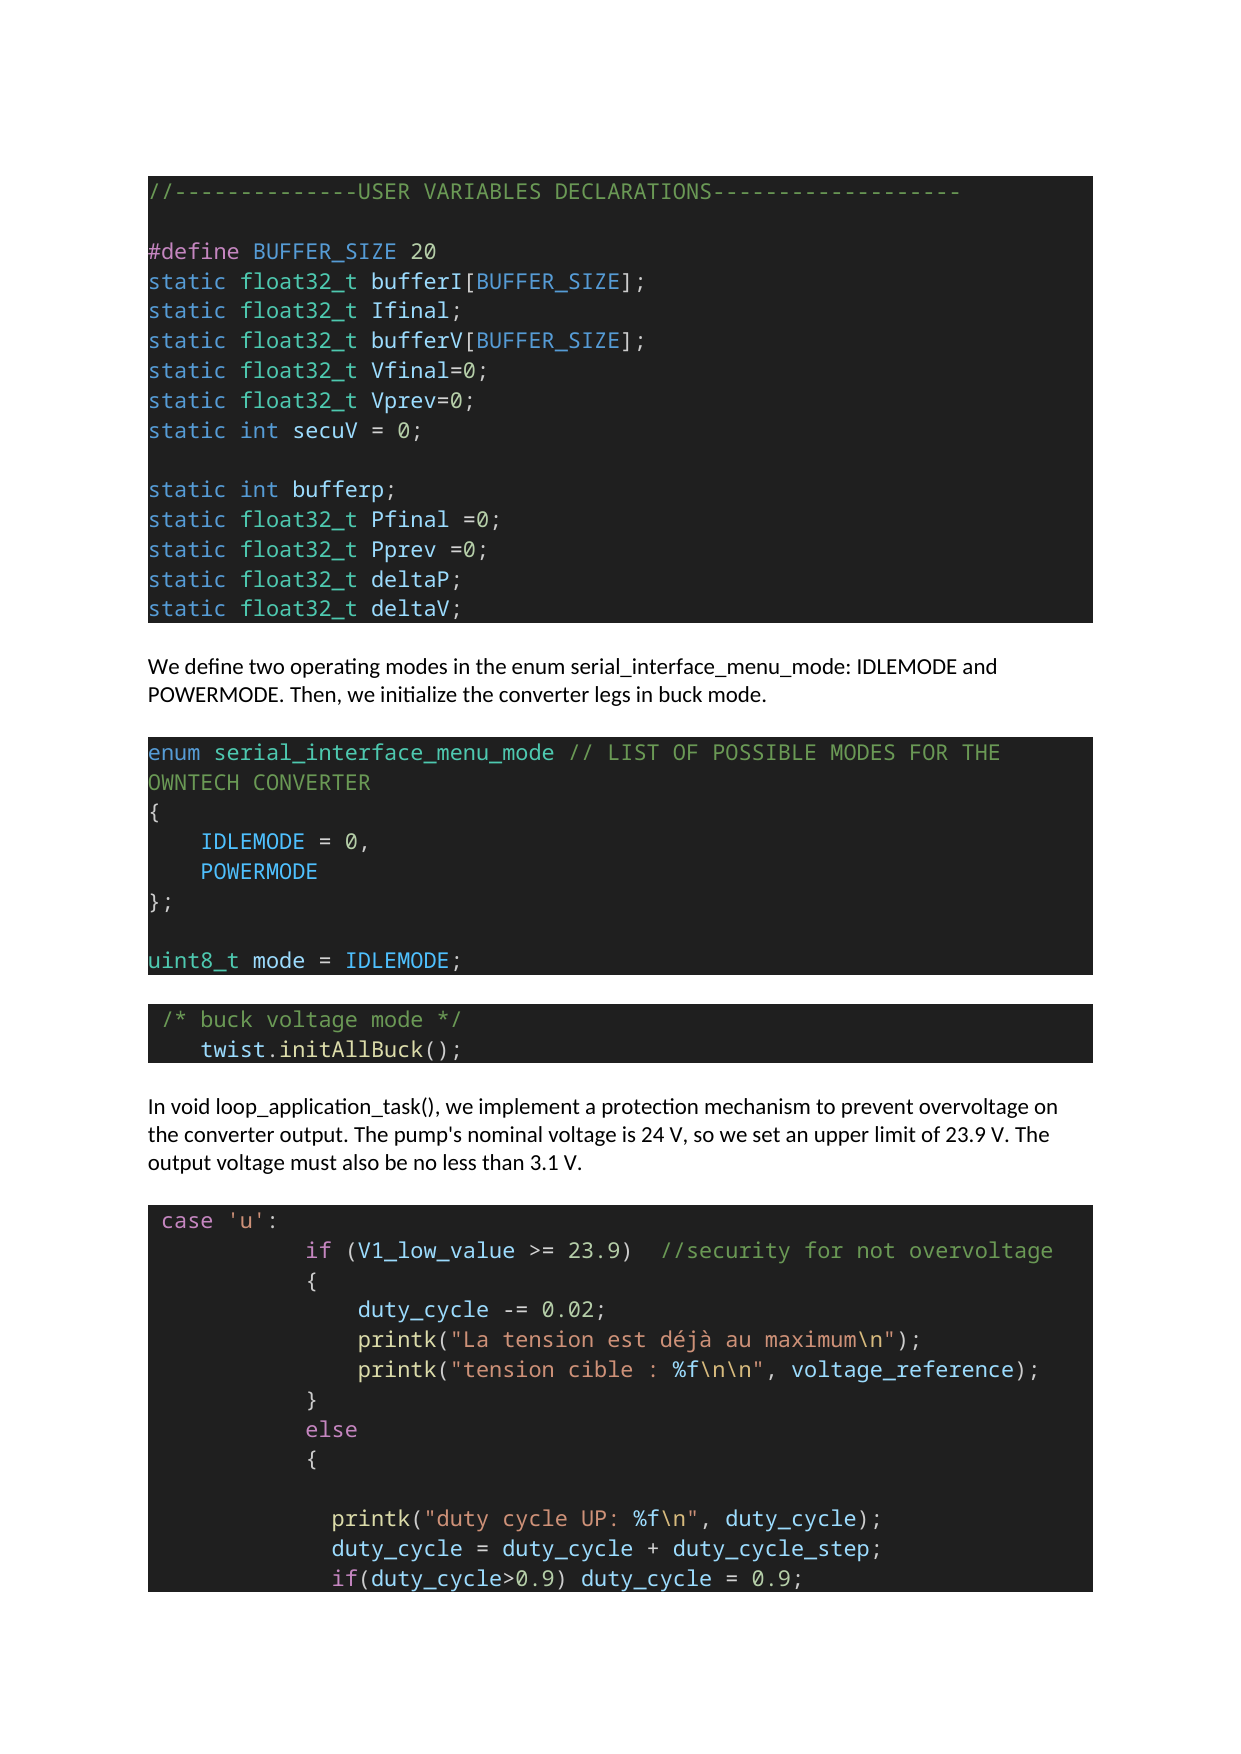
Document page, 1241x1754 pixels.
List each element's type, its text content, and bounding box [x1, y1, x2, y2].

text duty_cycle = duty_cycle + duty_cycle_step; [148, 1533, 1093, 1562]
text { [148, 1264, 1093, 1294]
text static float32_t Vprev=0; [148, 385, 1093, 415]
text else [148, 1413, 1093, 1443]
text case 'u': [148, 1205, 1093, 1235]
text In void loop_application_task(), we implement a protection mechanism to prevent overvoltage on the converter output. The pump's nominal voltage is 24 V, so we set an upper limit of 23.9 V. The output voltage must also be no less than 3.1 V. [148, 1092, 1093, 1176]
text static float32_t Ifinal; [148, 296, 1093, 325]
text uint8_t mode = IDLEMODE; [148, 945, 1093, 975]
text duty_cycle -= 0.02; [148, 1294, 1093, 1324]
text { [148, 1443, 1093, 1473]
text static float32_t Pprev =0; [148, 534, 1093, 564]
text static float32_t bufferI[BUFFER_SIZE]; [148, 266, 1093, 296]
text if(duty_cycle>0.9) duty_cycle = 0.9; [148, 1562, 1093, 1592]
text if (V1_low_value >= 23.9) //security for not overvoltage [148, 1235, 1093, 1264]
text /* buck voltage mode */ [148, 1004, 1093, 1034]
text static float32_t bufferV[BUFFER_SIZE]; [148, 325, 1093, 355]
text enum serial_interface_menu_mode // LIST OF POSSIBLE MODES FOR THE OWNTECH CONVERTER [148, 737, 1093, 796]
text }; [148, 886, 1093, 916]
text printk("La tension est déjà au maximum\n"); [148, 1324, 1093, 1354]
text We define two operating modes in the enum serial_interface_menu_mode: IDLEMODE and POWERMODE. Then, we initialize the converter legs in buck mode. [148, 652, 1093, 708]
text static float32_t deltaP; [148, 564, 1093, 593]
text { [148, 796, 1093, 826]
text } [148, 1384, 1093, 1413]
text static int secuV = 0; [148, 415, 1093, 444]
text #define BUFFER_SIZE 20 [148, 236, 1093, 266]
text POWERMODE [148, 856, 1093, 886]
text twist.initAllBuck(); [148, 1034, 1093, 1063]
text static int bufferp; [148, 474, 1093, 504]
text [148, 1354, 1093, 1384]
text static float32_t Pfinal =0; [148, 504, 1093, 534]
text static float32_t deltaV; [148, 593, 1093, 623]
text IDLEMODE = 0, [148, 826, 1093, 856]
text static float32_t Vfinal=0; [148, 355, 1093, 385]
text printk("duty cycle UP: %f\n", duty_cycle); [148, 1503, 1093, 1533]
text //--------------USER VARIABLES DECLARATIONS------------------- [148, 176, 1093, 206]
